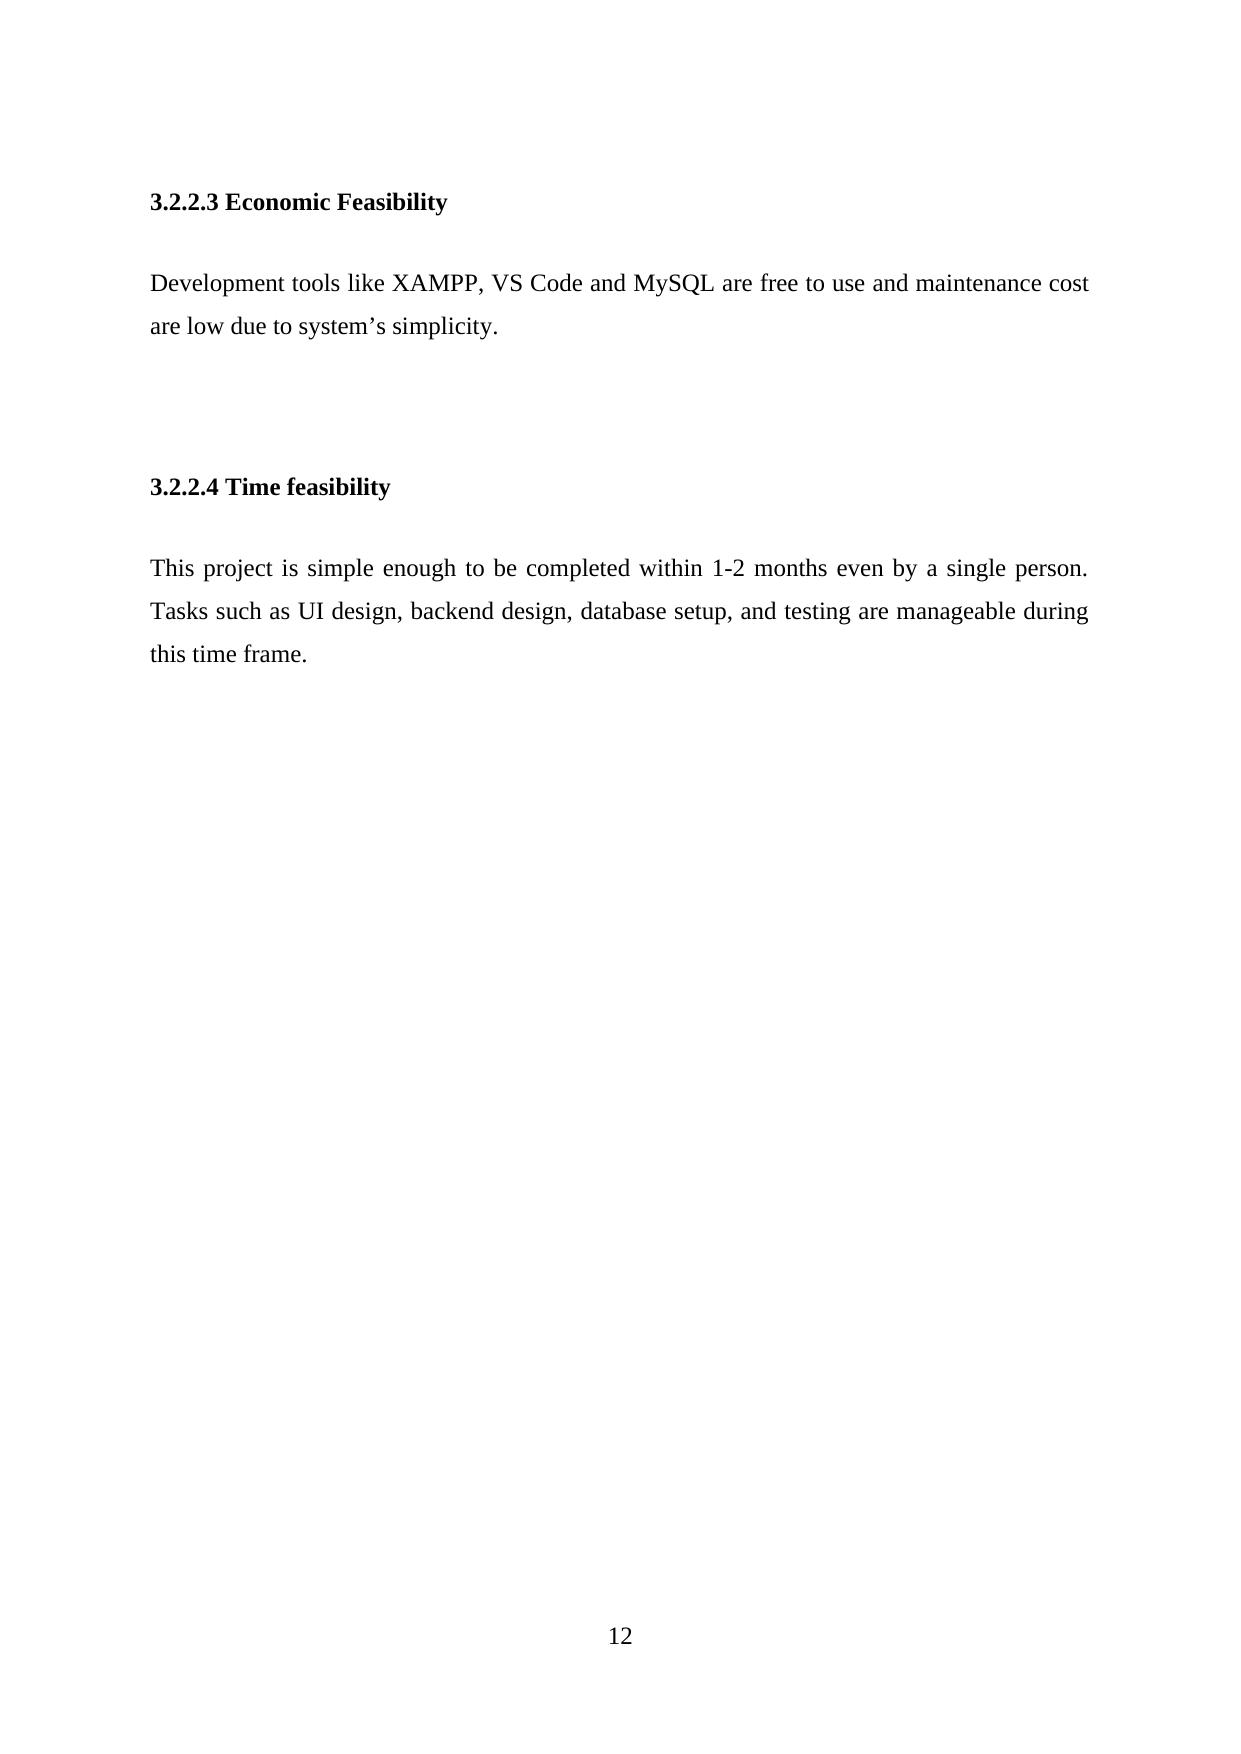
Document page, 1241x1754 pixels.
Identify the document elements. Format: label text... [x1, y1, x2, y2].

text This project is simple enough to be completed within 1-2 months even by a single person. Tasks such as UI design, backend design, database setup, and testing are manageable during this time frame. [150, 553, 1090, 668]
subtitle 3.2.2.3 Economic Feasibility [150, 187, 1090, 216]
text Development tools like XAMPP, VS Code and MySQL are free to use and maintenance cost are low due to system’s simplicity. [150, 268, 1090, 340]
subtitle 3.2.2.4 Time feasibility [150, 472, 1090, 501]
